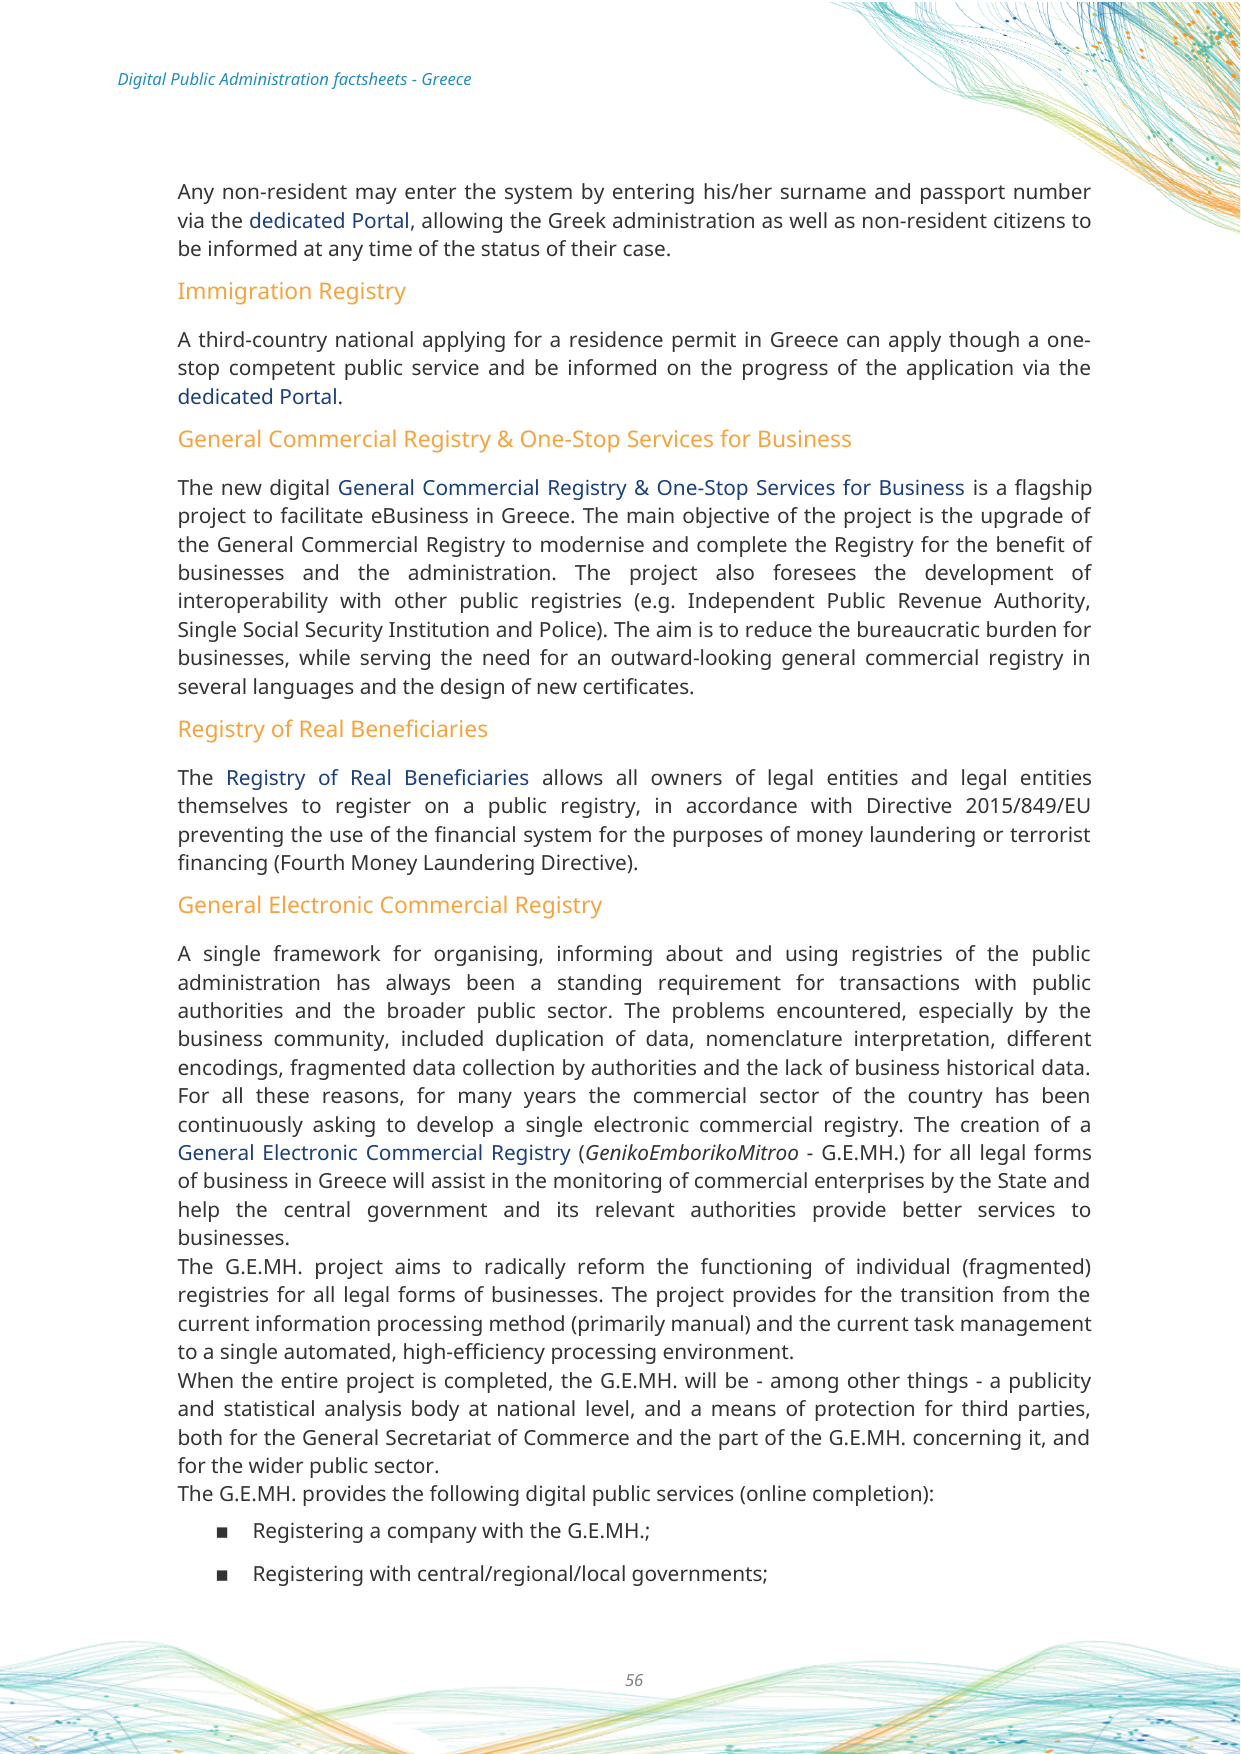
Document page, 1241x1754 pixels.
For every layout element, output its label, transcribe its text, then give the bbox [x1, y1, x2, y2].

text The G.E.MH. provides the following digital public services (online completion): [177, 1479, 1092, 1508]
picture [816, 2, 1241, 252]
text A third-country national applying for a residence permit in Greece can apply though a one-stop competent public service and be informed on the progress of the application via the dedicated Portal. [177, 325, 1092, 410]
picture [0, 1617, 1241, 1754]
subtitle General Electronic Commercial Registry [177, 889, 1092, 920]
text The Registry of Real Beneficiaries allows all owners of legal entities and legal entities themselves to register on a public registry, in accordance with Directive 2015/849/EU preventing the use of the financial system for the purposes of money laundering or terrorist financing (Fourth Money Laundering Directive). [177, 763, 1092, 877]
text Any non-resident may enter the system by entering his/her surname and passport number via the dedicated Portal, allowing the Greek administration as well as non-resident citizens to be informed at any time of the status of their case. [177, 177, 1092, 263]
subtitle General Commercial Registry & One-Stop Services for Business [177, 423, 1092, 454]
text The G.E.MH. project aims to radically reform the functioning of individual (fragmented) registries for all legal forms of businesses. The project provides for the transition from the current information processing method (primarily manual) and the current task management to a single automated, high-efficiency processing environment. [177, 1252, 1092, 1366]
subtitle Registry of Real Beneficiaries [177, 713, 1092, 744]
text The new digital General Commercial Registry & One-Stop Services for Business is a flagship project to facilitate eBusiness in Greece. The main objective of the project is the upgrade of the General Commercial Registry to modernise and complete the Registry for the benefit of businesses and the administration. The project also foresees the development of interoperability with other public registries (e.g. Independent Public Revenue Authority, Single Social Security Institution and Police). The aim is to reduce the bureaucratic burden for businesses, while serving the need for an outward-looking general commercial registry in several languages and the design of new certificates. [177, 473, 1092, 700]
list Registering with central/regional/local governments; [215, 1551, 1092, 1593]
subtitle Immigration Registry [177, 275, 1092, 306]
text A single framework for organising, informing about and using registries of the public administration has always been a standing requirement for transactions with public authorities and the broader public sector. The problems encountered, especially by the business community, included duplication of data, nomenclature interpretation, different encodings, fragmented data collection by authorities and the lack of business historical data. For all these reasons, for many years the commercial sector of the country has been continuously asking to develop a single electronic commercial registry. The creation of a General Electronic Commercial Registry (GenikoEmborikoMitroo - G.E.MH.) for all legal forms of business in Greece will assist in the monitoring of commercial enterprises by the State and help the central government and its relevant authorities provide better services to businesses. [177, 939, 1092, 1252]
text When the entire project is completed, the G.E.MH. will be - among other things - a publicity and statistical analysis body at national level, and a means of protection for third parties, both for the General Secretariat of Commerce and the part of the G.E.MH. concerning it, and for the wider public sector. [177, 1366, 1092, 1479]
list Registering a company with the G.E.MH.; [215, 1508, 1092, 1551]
